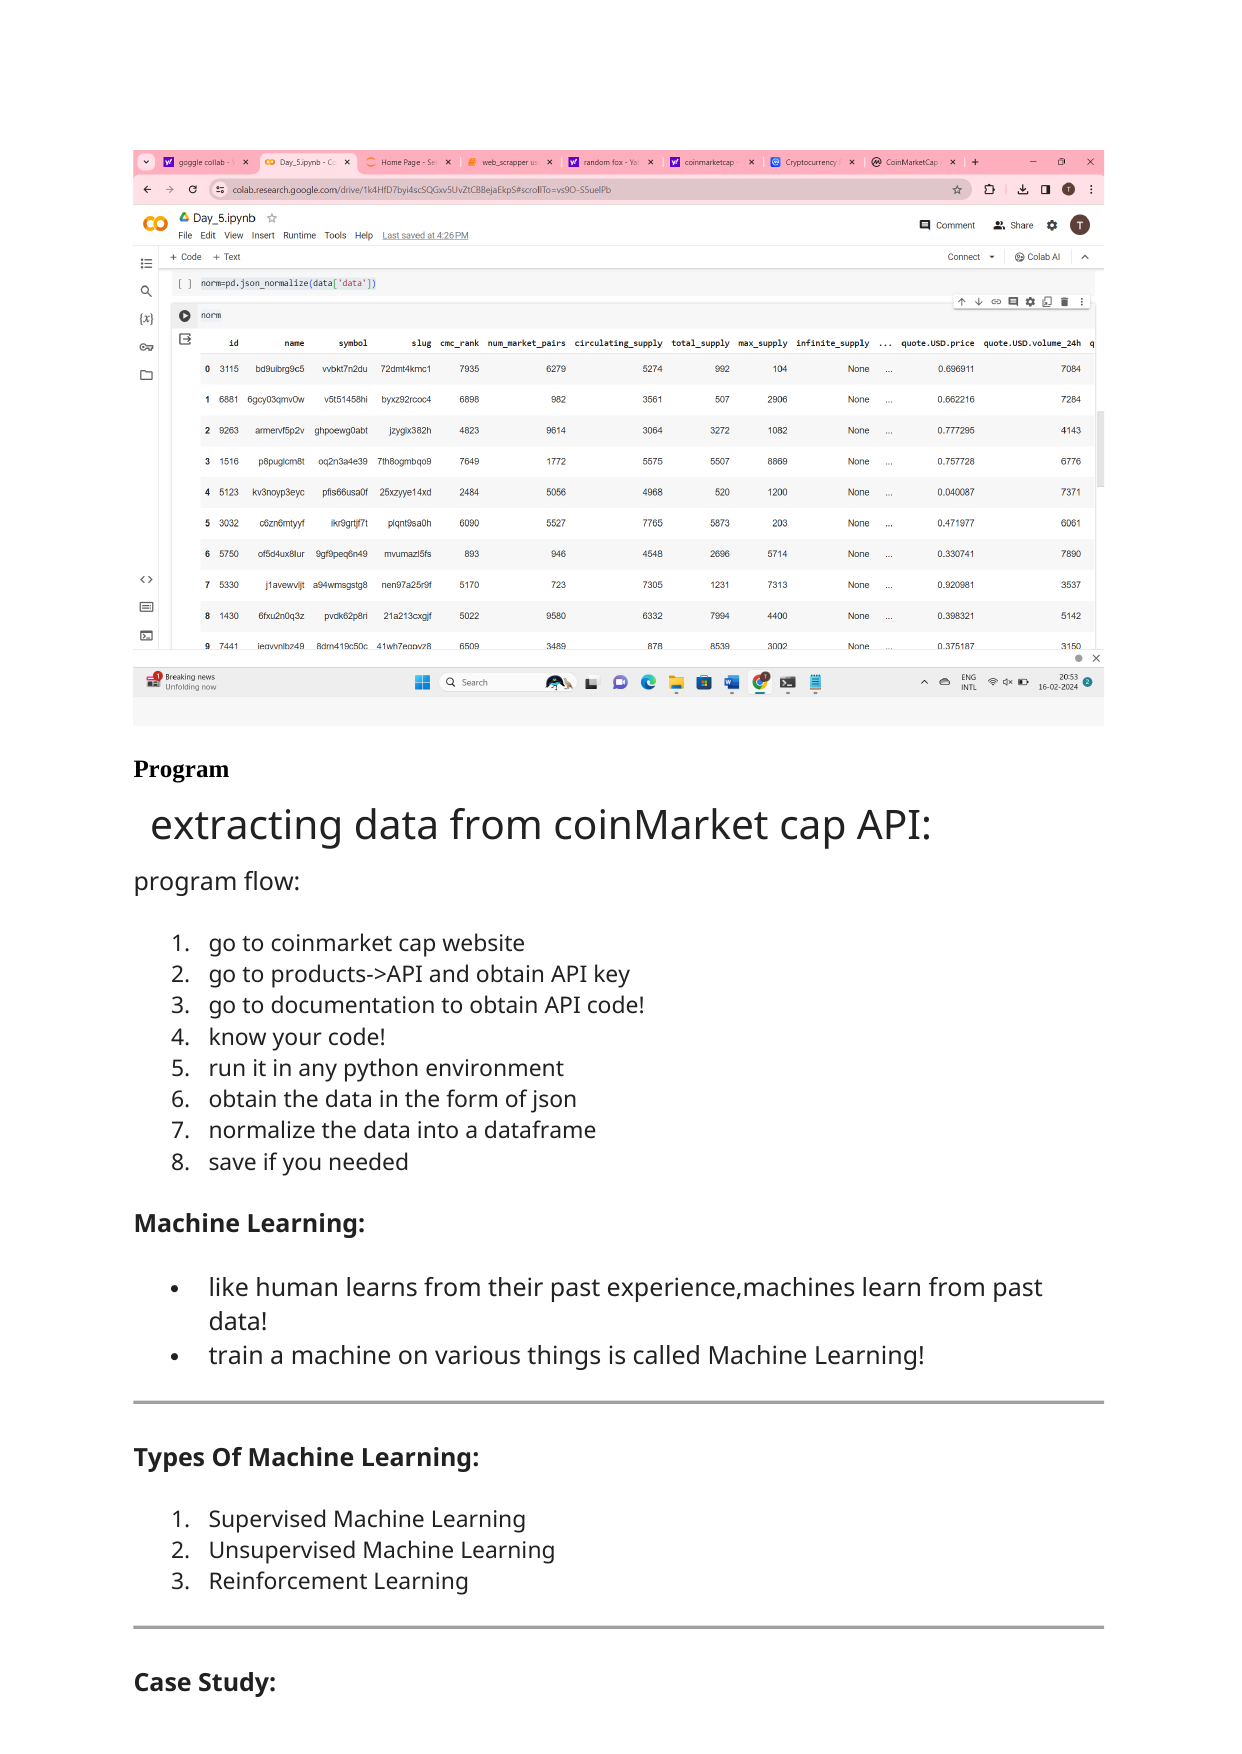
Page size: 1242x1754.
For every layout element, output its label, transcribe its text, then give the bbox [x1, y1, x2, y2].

list train a machine on various things is called Machine Learning! [171, 1337, 1104, 1371]
text Machine Learning: [133, 1206, 1104, 1240]
list Unsupervised Machine Learning [171, 1534, 1104, 1565]
subtitle extracting data from coinMarket cap API: [150, 796, 1104, 851]
list know your code! [171, 1021, 1104, 1052]
picture [133, 150, 1105, 697]
list Reinforcement Learning [171, 1565, 1104, 1596]
list go to products->API and obtain API key [171, 958, 1104, 989]
text Case Study: [133, 1664, 1104, 1698]
list run it in any python environment [171, 1052, 1104, 1083]
list normalize the data into a dataframe [171, 1114, 1104, 1146]
list go to coinmarket cap website [171, 927, 1104, 958]
list go to documentation to obtain API code! [171, 989, 1104, 1021]
text Types Of Machine Learning: [133, 1439, 1104, 1473]
list save if you needed [171, 1146, 1104, 1177]
list like human learns from their past experience,machines learn from past data! [171, 1269, 1104, 1337]
text Program [133, 754, 1104, 783]
text program flow: [133, 864, 1104, 898]
list Supervised Machine Learning [171, 1503, 1104, 1534]
list obtain the data in the form of json [171, 1083, 1104, 1114]
